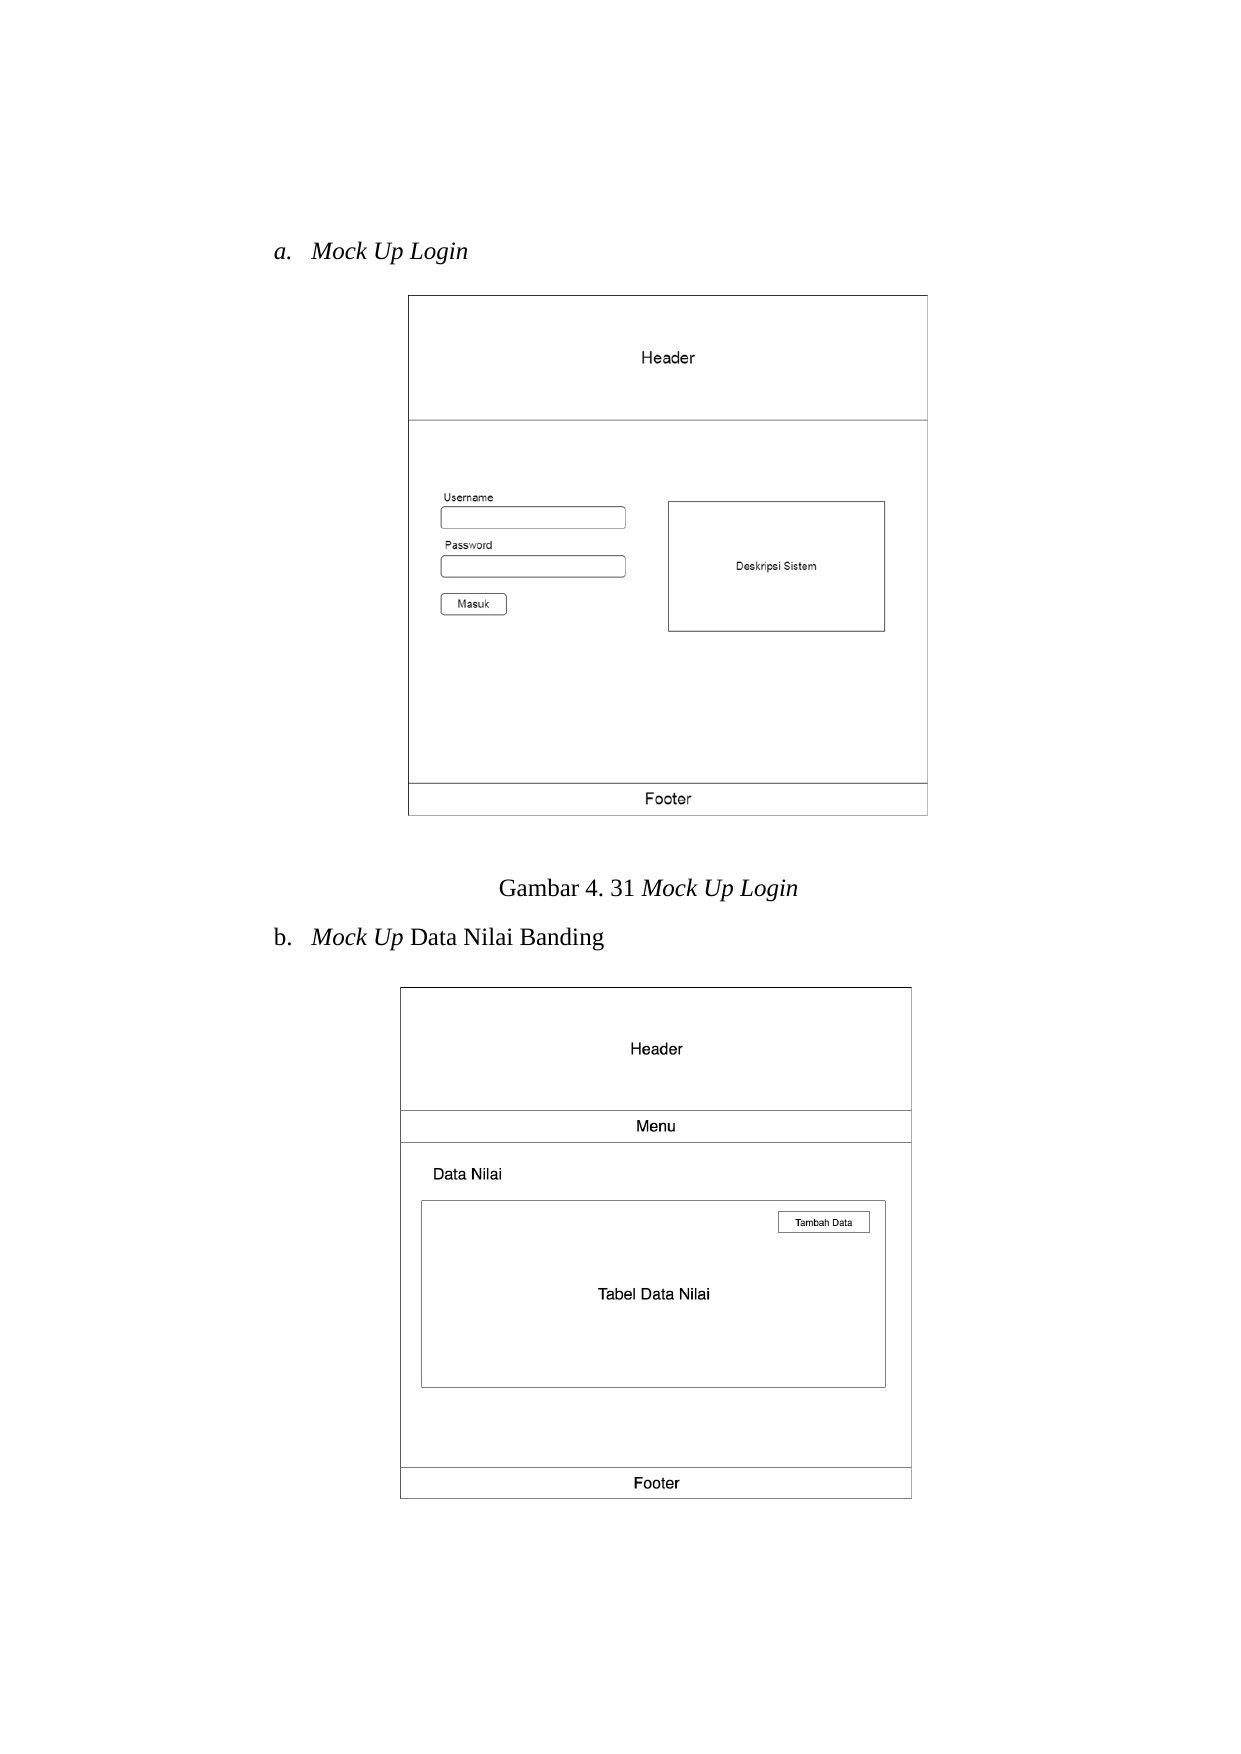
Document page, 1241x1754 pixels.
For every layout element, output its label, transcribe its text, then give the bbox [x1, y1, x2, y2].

list Mock Up Login [274, 236, 1063, 265]
text Gambar 4. 31 Mock Up Login [236, 873, 1063, 901]
picture [400, 987, 912, 1499]
picture [408, 295, 928, 816]
list Mock Up Data Nilai Banding [274, 922, 1063, 951]
